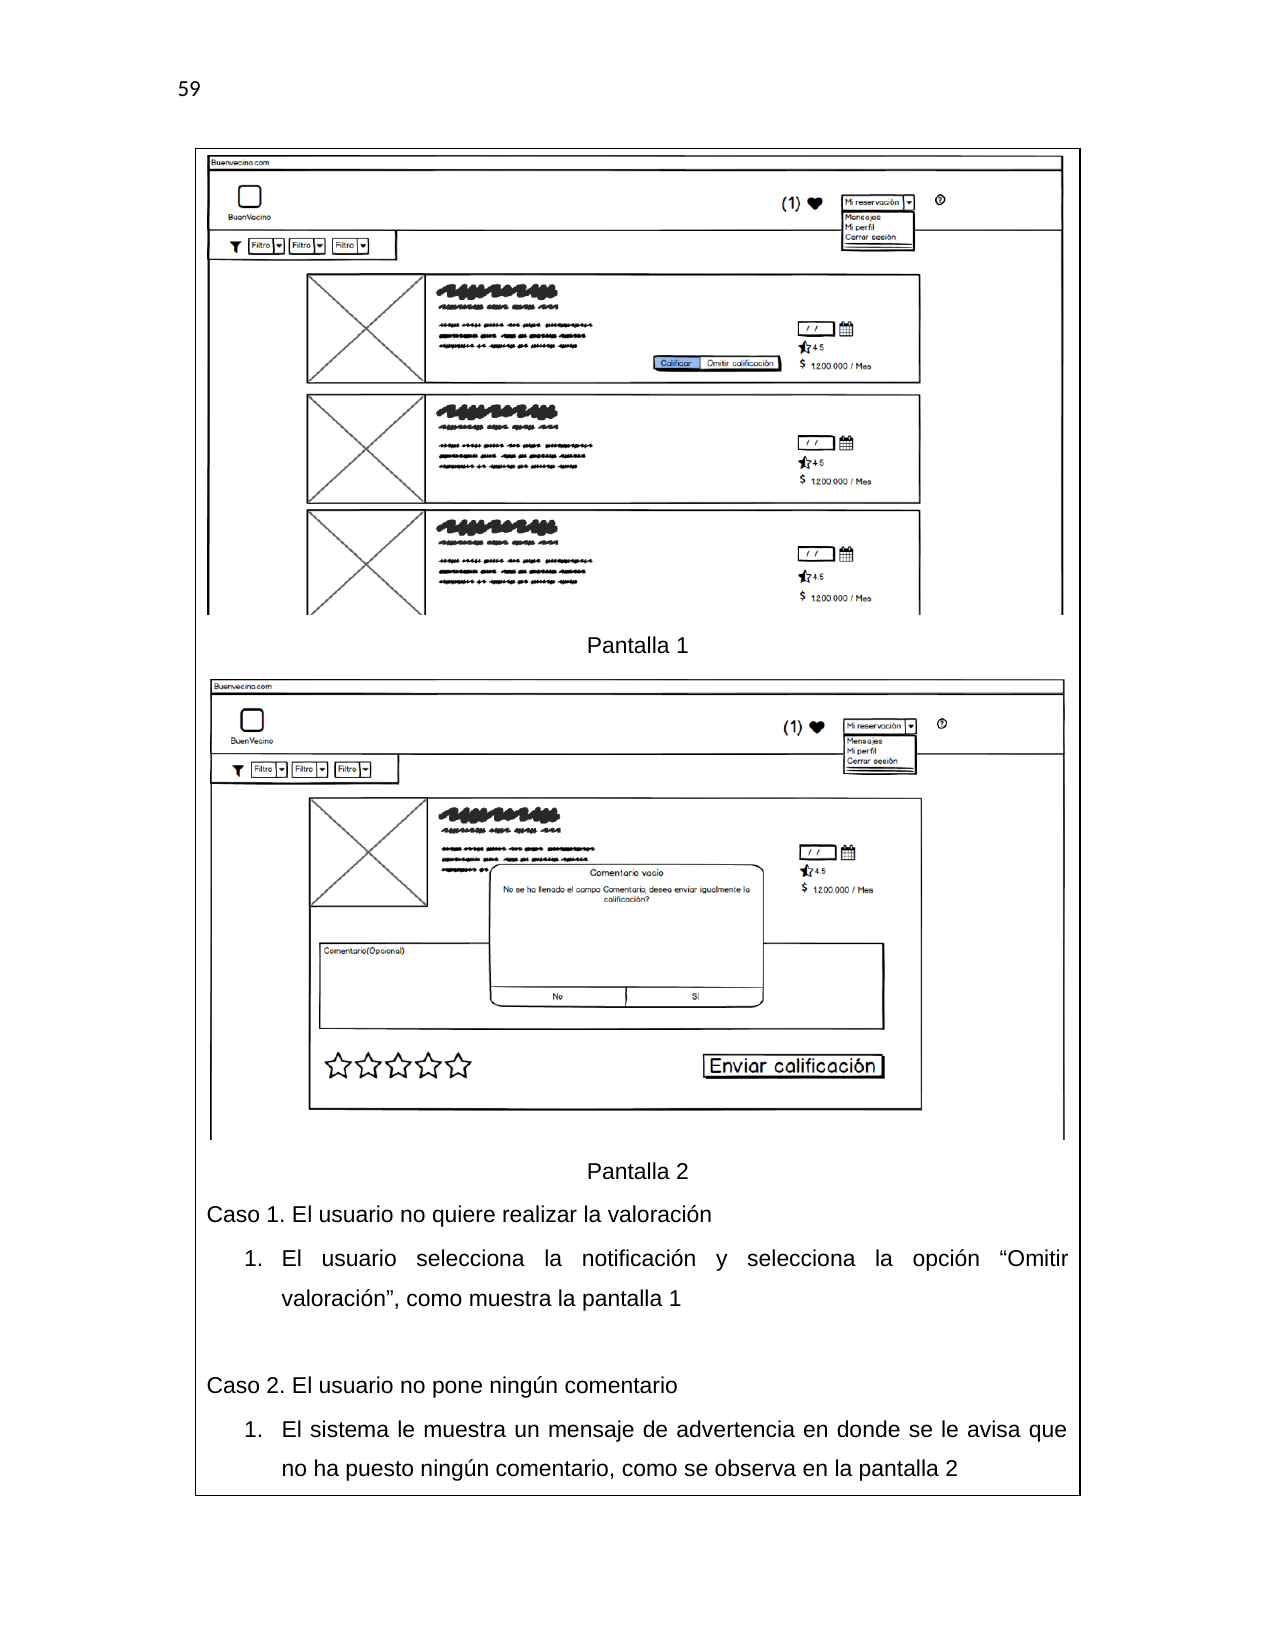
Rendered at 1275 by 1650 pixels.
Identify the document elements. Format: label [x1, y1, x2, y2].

table_cell [196, 149, 1079, 1494]
picture [207, 676, 1068, 1140]
picture [206, 152, 1068, 615]
